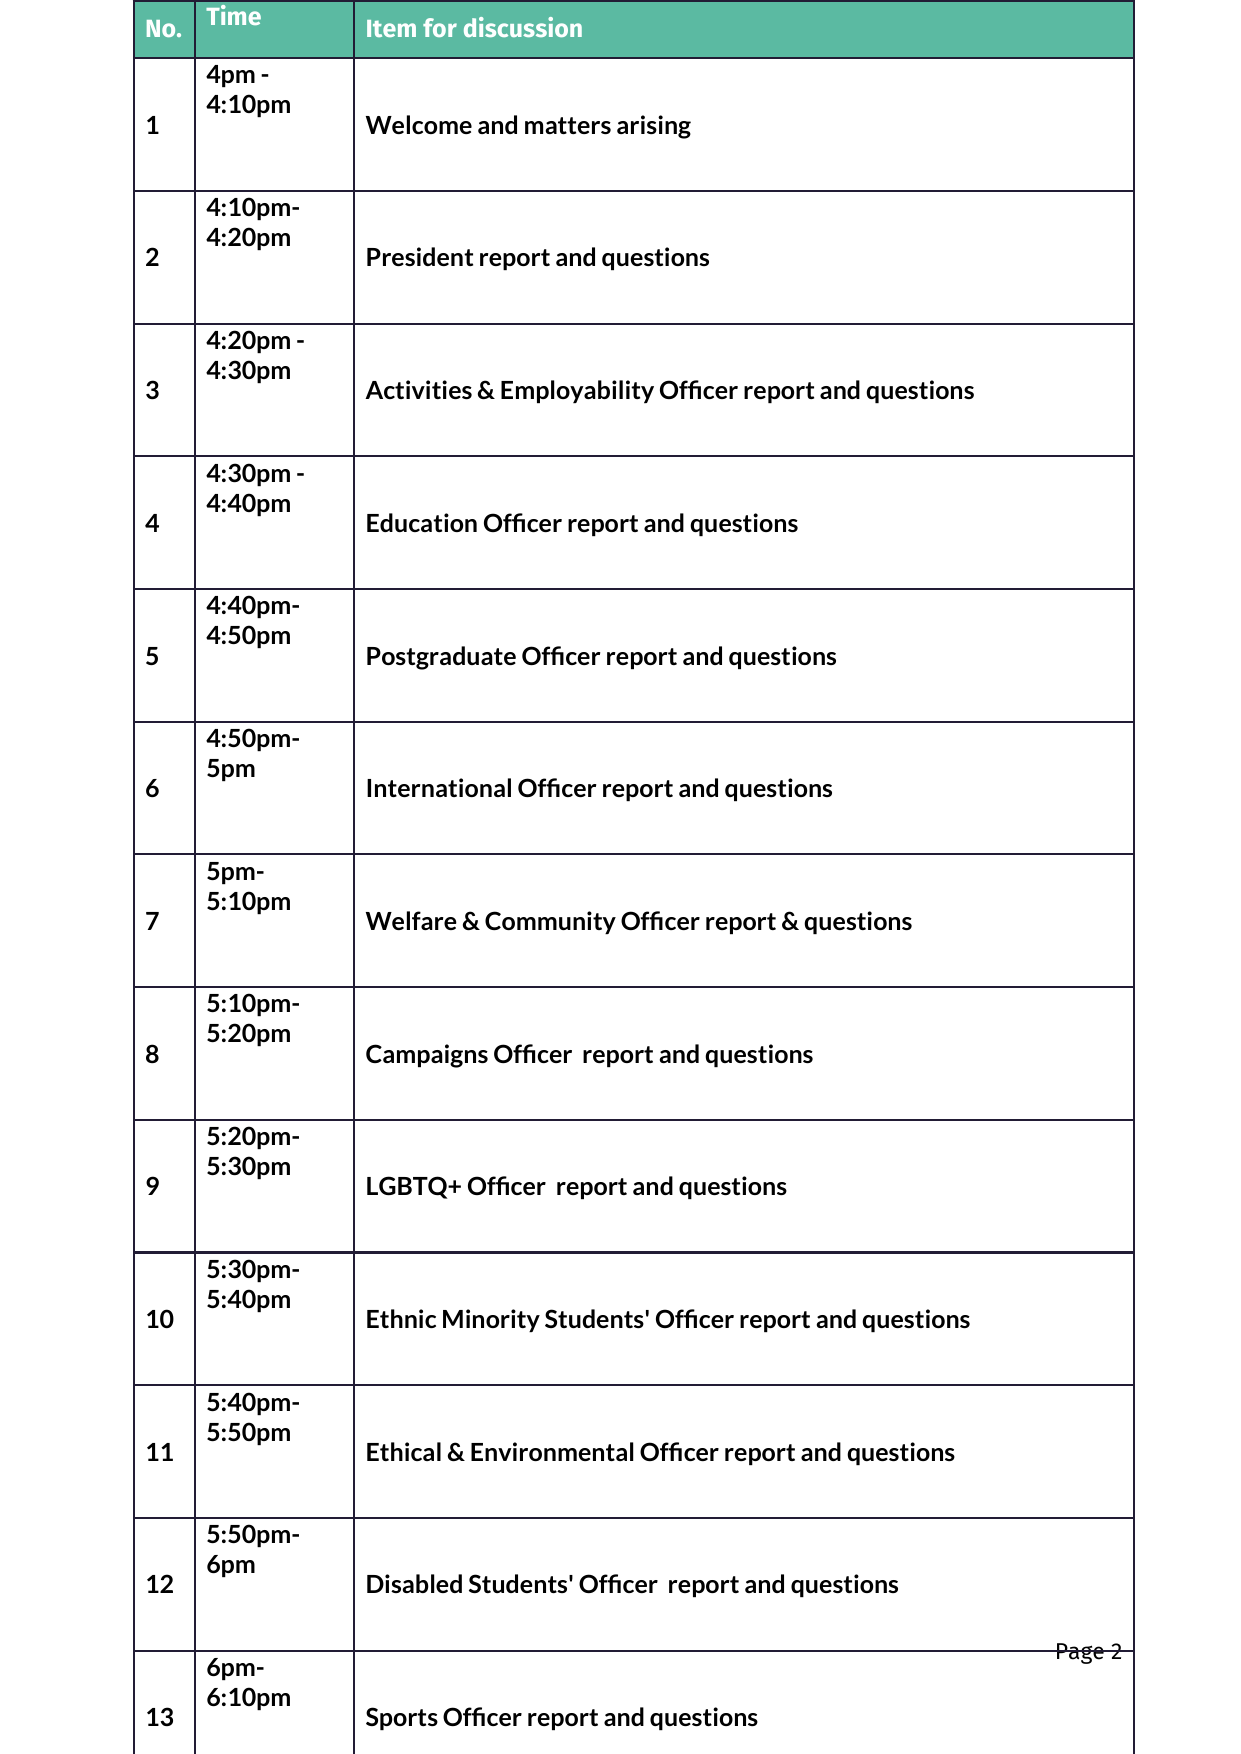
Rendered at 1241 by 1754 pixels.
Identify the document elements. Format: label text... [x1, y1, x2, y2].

table_cell 5pm-5:10pm [196, 855, 353, 986]
table_cell 12 [135, 1519, 194, 1649]
table_cell 4:20pm - 4:30pm [196, 325, 353, 455]
table_cell 3 [135, 325, 194, 455]
table_cell 4 [135, 457, 194, 588]
table_cell 7 [135, 855, 194, 986]
table_cell 4:50pm-5pm [196, 723, 353, 853]
table_cell 8 [135, 988, 194, 1119]
table_cell LGBTQ+ Officer report and questions [355, 1121, 1133, 1251]
table_cell 10 [135, 1254, 194, 1384]
table_cell 5:30pm-5:40pm [196, 1254, 353, 1384]
table_cell 9 [135, 1121, 194, 1251]
table_cell President report and questions [355, 192, 1133, 322]
table_header No. [135, 2, 194, 57]
table_cell Disabled Students' Officer report and questions [355, 1519, 1133, 1649]
table_cell 4pm - 4:10pm [196, 59, 353, 190]
table_cell 11 [135, 1386, 194, 1517]
table_cell Ethical & Environmental Officer report and questions [355, 1386, 1133, 1517]
table_cell Activities & Employability Officer report and questions [355, 325, 1133, 455]
table_cell 5:40pm-5:50pm [196, 1386, 353, 1517]
table_cell 4:30pm - 4:40pm [196, 457, 353, 588]
table_cell Education Officer report and questions [355, 457, 1133, 588]
table_cell 5:10pm-5:20pm [196, 988, 353, 1119]
table_cell Sports Officer report and questions [355, 1652, 1133, 1754]
table_cell Campaigns Officer report and questions [355, 988, 1133, 1119]
table_cell 4:40pm-4:50pm [196, 590, 353, 721]
table_cell Welfare & Community Officer report & questions [355, 855, 1133, 986]
table_cell Welcome and matters arising [355, 59, 1133, 190]
table_cell 5:20pm-5:30pm [196, 1121, 353, 1251]
table_cell 6pm-6:10pm [196, 1652, 353, 1754]
table_cell 13 [135, 1652, 194, 1754]
table_header Time [196, 2, 353, 57]
table_cell 2 [135, 192, 194, 322]
table_cell Ethnic Minority Students' Officer report and questions [355, 1254, 1133, 1384]
table_cell Postgraduate Officer report and questions [355, 590, 1133, 721]
table_cell International Officer report and questions [355, 723, 1133, 853]
table_cell 1 [135, 59, 194, 190]
table_cell 5 [135, 590, 194, 721]
table_cell 6 [135, 723, 194, 853]
table_cell 5:50pm-6pm [196, 1519, 353, 1649]
table_header Item for discussion [355, 2, 1133, 57]
table_cell 4:10pm-4:20pm [196, 192, 353, 322]
